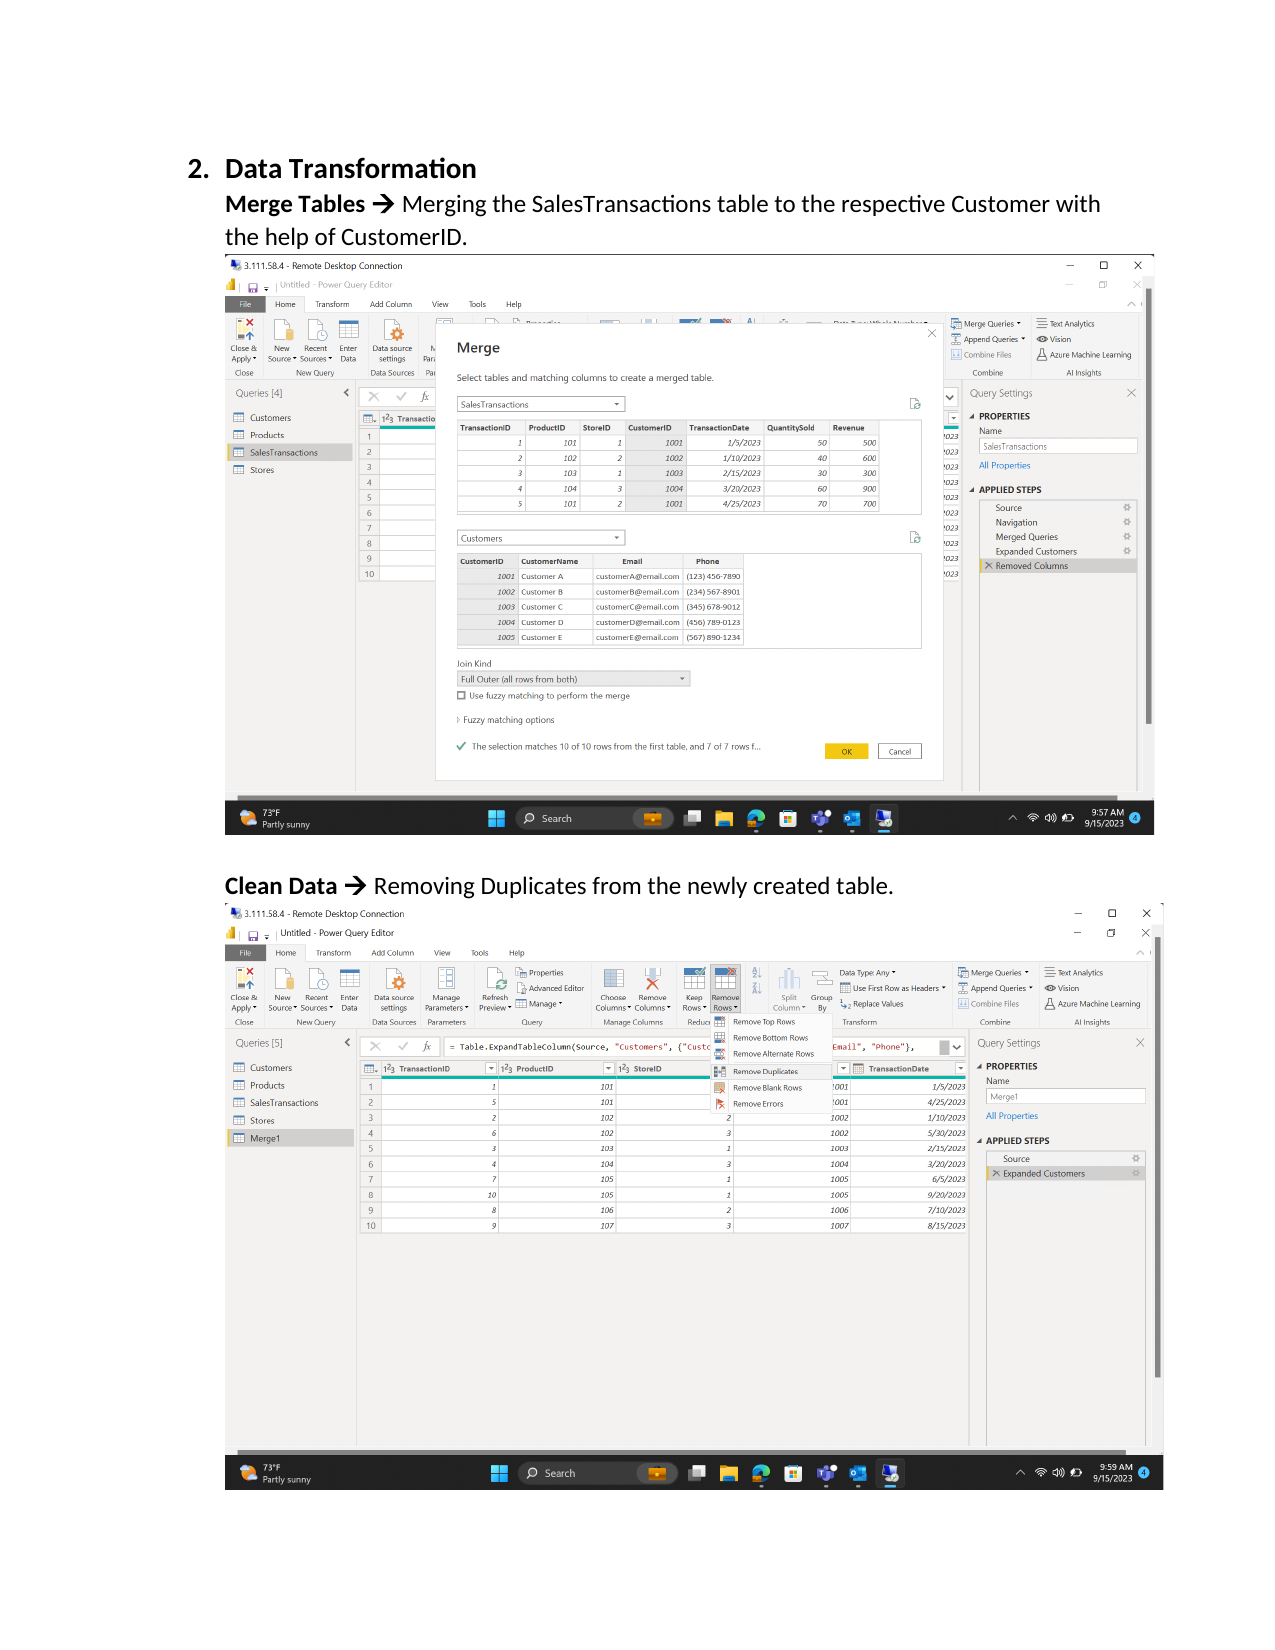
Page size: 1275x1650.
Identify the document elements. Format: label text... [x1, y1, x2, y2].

picture [225, 903, 1164, 1490]
list Merge Tables Merging the SalesTransactions table to the respective Customer with the help of CustomerID. [225, 188, 1125, 252]
picture [225, 254, 1155, 835]
list Clean Data Removing Duplicates from the newly created table. [225, 870, 1125, 901]
list Data Transformation [187, 150, 1125, 186]
